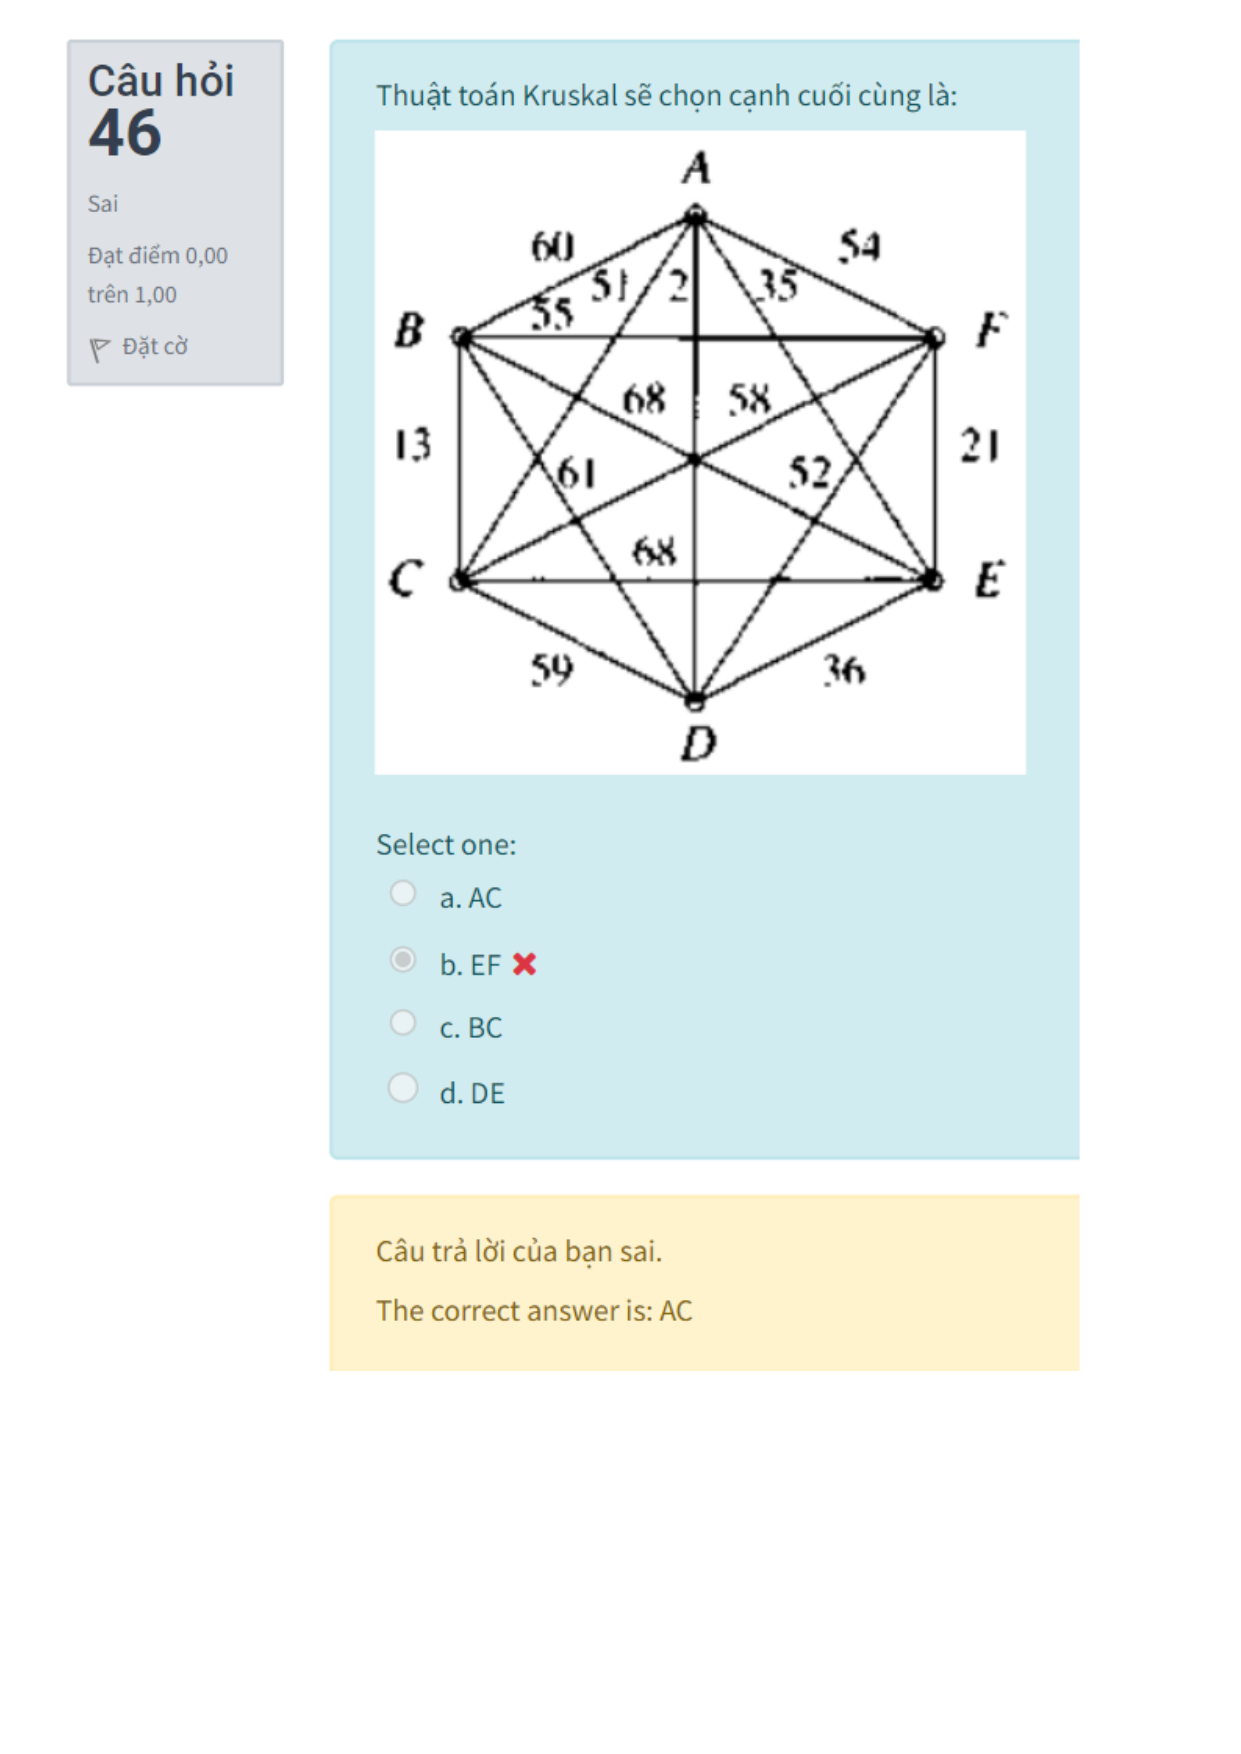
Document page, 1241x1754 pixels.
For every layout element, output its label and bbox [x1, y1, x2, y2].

picture [59, 29, 1080, 1371]
